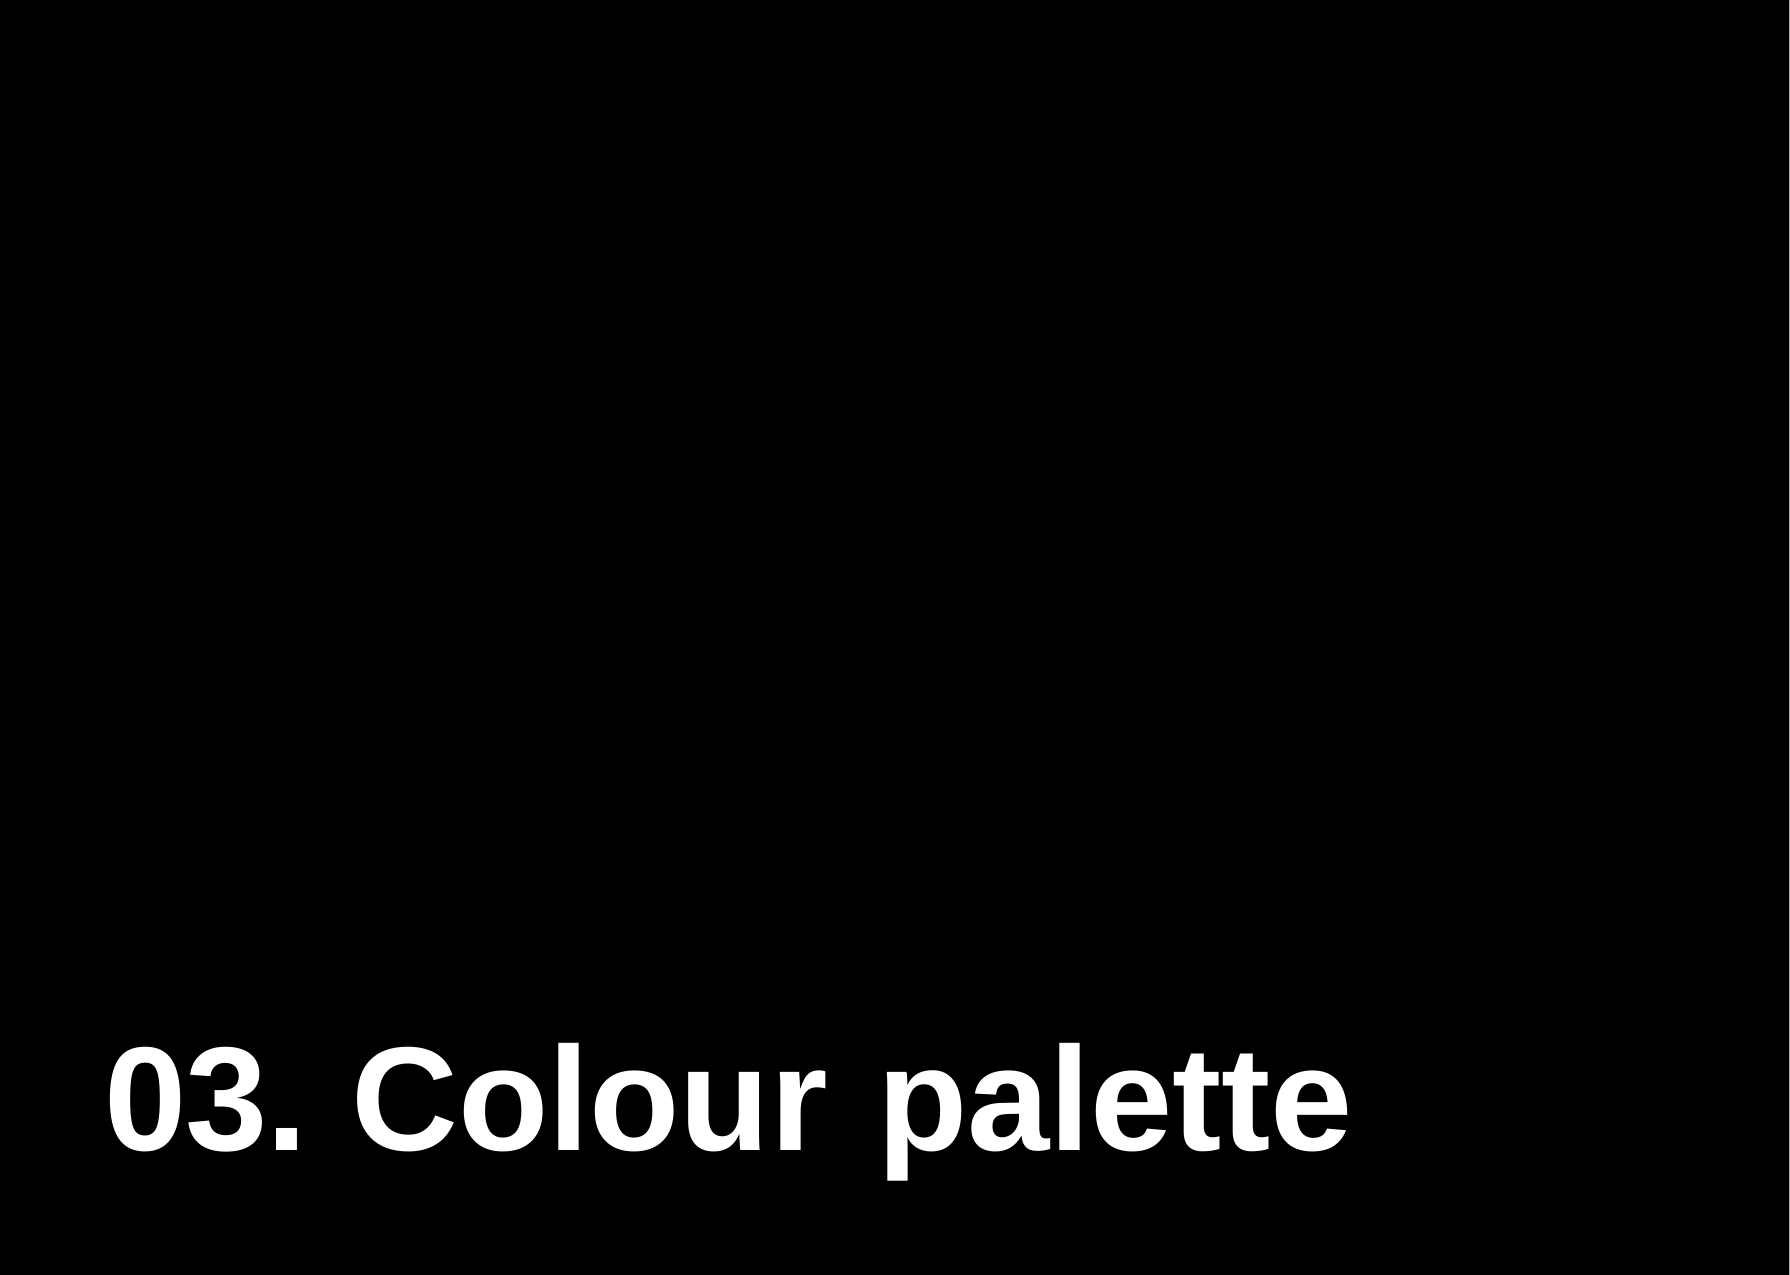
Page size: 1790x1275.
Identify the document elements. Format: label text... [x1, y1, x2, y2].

subtitle Colour palette [104, 1011, 1745, 1181]
